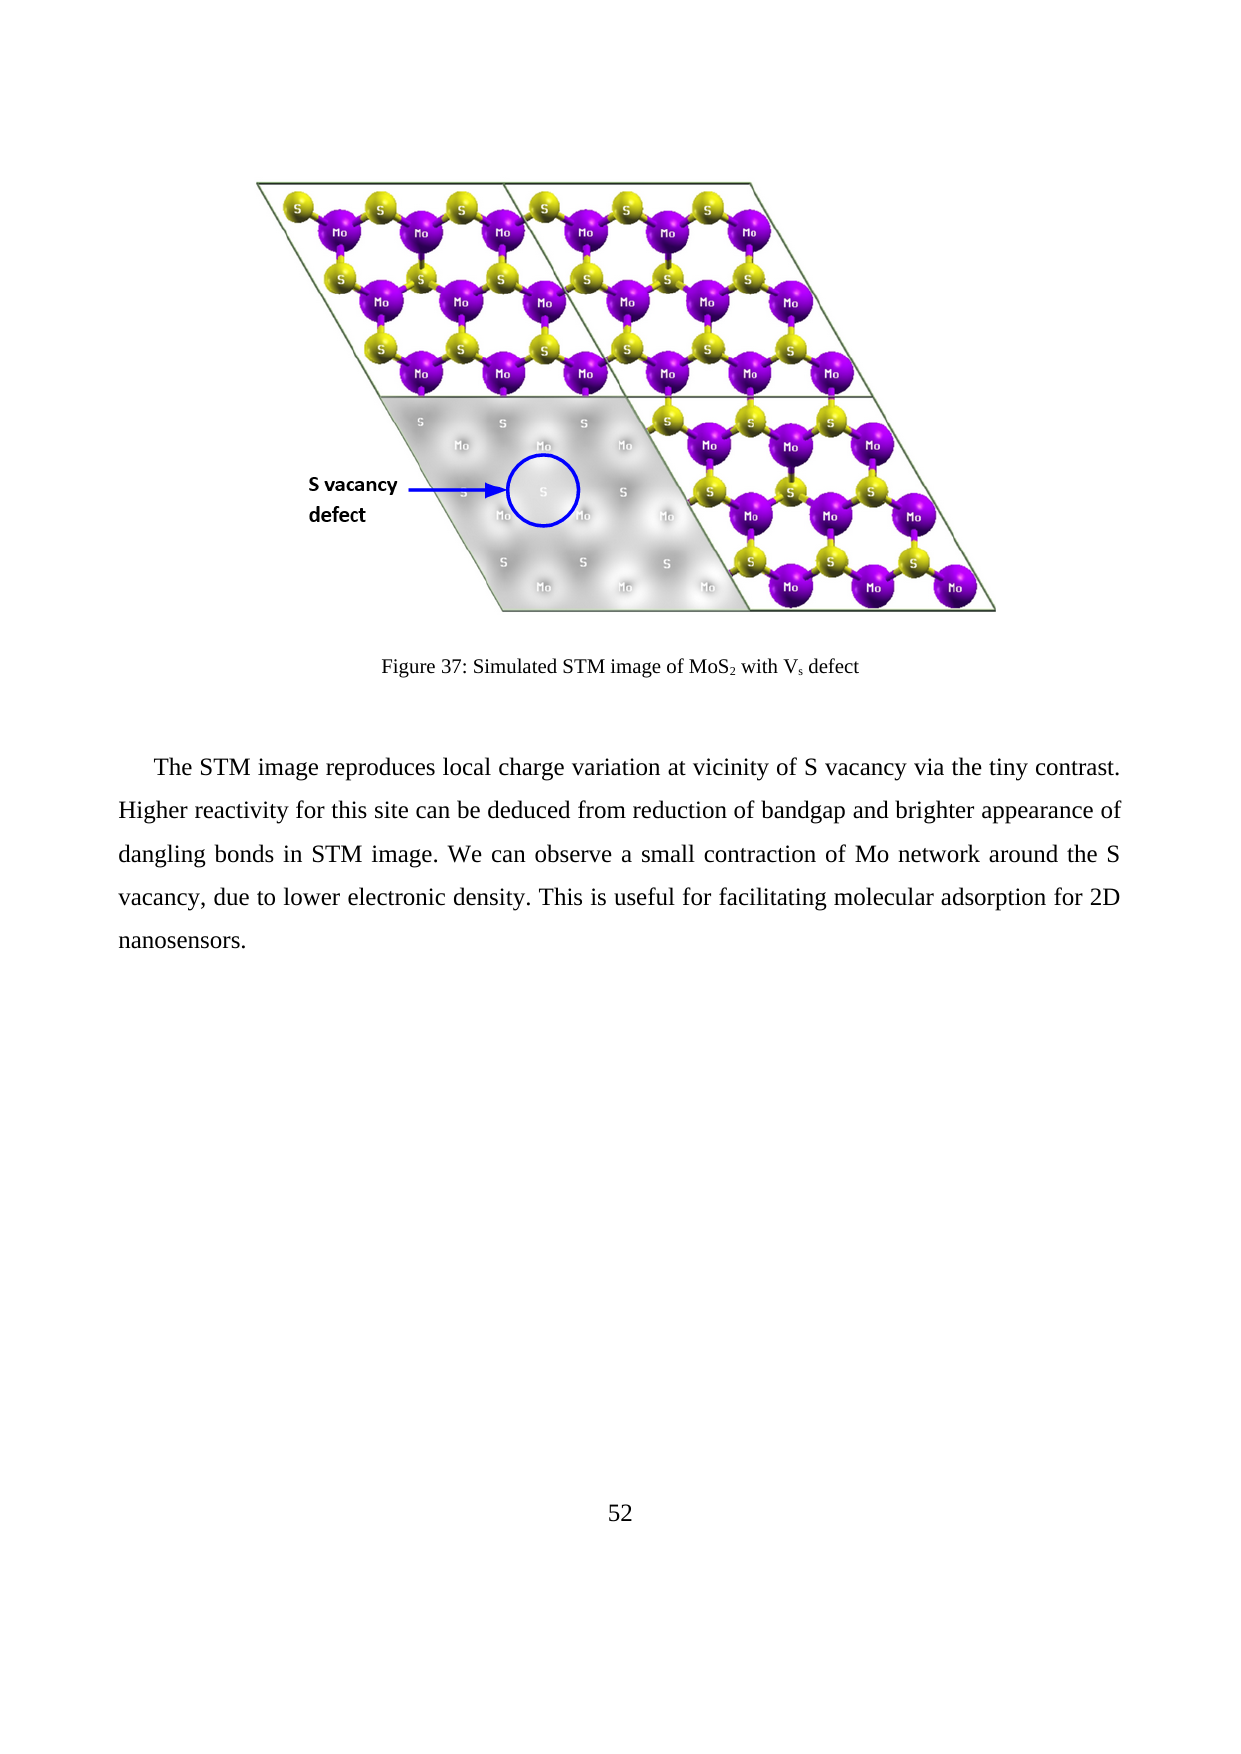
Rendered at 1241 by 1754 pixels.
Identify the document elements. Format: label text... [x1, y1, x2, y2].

picture [220, 165, 1020, 615]
text The STM image reproduces local charge variation at vicinity of S vacancy via the tiny contrast. Higher reactivity for this site can be deduced from reduction of bandgap and brighter appearance of dangling bonds in STM image. We can observe a small contraction of Mo network around the S vacancy, due to lower electronic density. This is useful for facilitating molecular adsorption for 2D nanosensors. [118, 752, 1122, 954]
